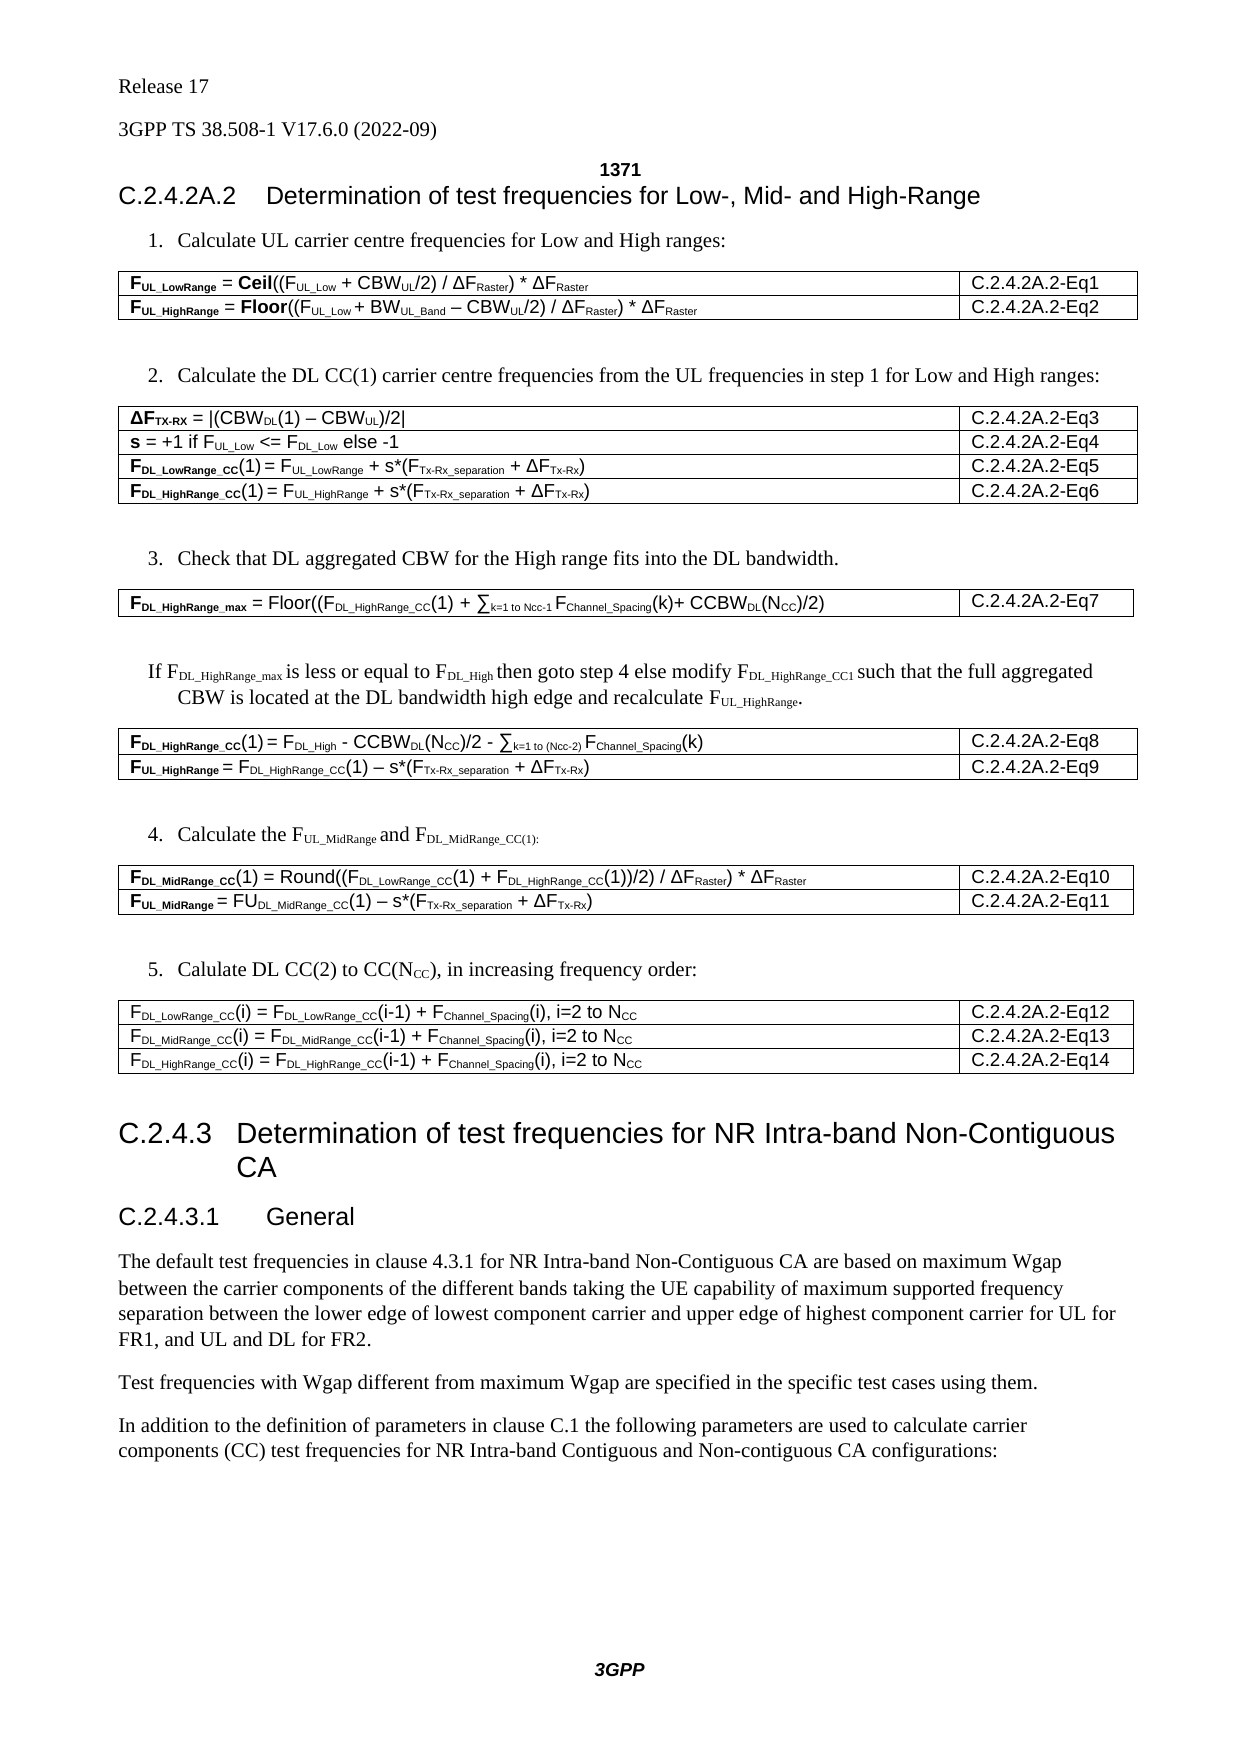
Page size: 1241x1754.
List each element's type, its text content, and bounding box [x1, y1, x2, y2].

table_cell C.2.4.2A.2-Eq9 [960, 755, 1137, 779]
table_cell C.2.4.2A.2-Eq13 [960, 1025, 1133, 1048]
text 4. Calculate the FUL_MidRange and FDL_MidRange_CC(1): [148, 822, 1122, 846]
subtitle C.2.4.3 Determination of test frequencies for NR Intra-band Non-Contiguous CA [118, 1116, 1122, 1183]
table_header C.2.4.2A.2-Eq1 [960, 272, 1137, 295]
table_cell FDL_MidRange_CC(i) = FDL_MidRange_CC(i-1) + FChannel_Spacing(i), i=2 to NCC [119, 1025, 959, 1048]
table_header C.2.4.2A.2-Eq7 [960, 590, 1133, 616]
table_header FDL_HighRange_CC(1) = FDL_High - CCBWDL(NCC)/2 - ∑k=1 to (Ncc-2) FChannel_Spacing(k) [119, 729, 959, 754]
table_cell C.2.4.2A.2-Eq5 [960, 455, 1137, 478]
text Test frequencies with Wgap different from maximum Wgap are specified in the specific test cases using them. [118, 1370, 1122, 1394]
table_header FDL_MidRange_CC(1) = Round((FDL_LowRange_CC(1) + FDL_HighRange_CC(1))/2) / ΔFRaster) * ΔFRaster [119, 866, 959, 889]
table_cell FDL_HighRange_CC(i) = FDL_HighRange_CC(i-1) + FChannel_Spacing(i), i=2 to NCC [119, 1049, 959, 1072]
table_cell C.2.4.2A.2-Eq14 [960, 1049, 1133, 1072]
text 3. Check that DL aggregated CBW for the High range fits into the DL bandwidth. [148, 546, 1122, 570]
table_cell s = +1 if FUL_Low <= FDL_Low else -1 [119, 431, 959, 454]
table_cell FUL_HighRange = FDL_HighRange_CC(1) – s*(FTx-Rx_separation + ΔFTx-Rx) [119, 755, 959, 779]
subtitle C.2.4.3.1 General [118, 1202, 1122, 1231]
text 5. Calulate DL CC(2) to CC(NCC), in increasing frequency order: [148, 957, 1122, 981]
text If FDL_HighRange_max is less or equal to FDL_High then goto step 4 else modify FDL_HighRange_CC1 such that the full aggregated CBW is located at the DL bandwidth high edge and recalculate FUL_HighRange. [148, 659, 1122, 709]
table_header ΔFTX-RX = |(CBWDL(1) – CBWUL)/2| [119, 407, 959, 430]
table_header C.2.4.2A.2-Eq12 [960, 1001, 1133, 1024]
table_cell FUL_HighRange = Floor((FUL_Low + BWUL_Band – CBWUL/2) / ΔFRaster) * ΔFRaster [119, 296, 959, 319]
table_cell C.2.4.2A.2-Eq2 [960, 296, 1137, 319]
table_cell FUL_MidRange = FUDL_MidRange_CC(1) – s*(FTx-Rx_separation + ΔFTx-Rx) [119, 890, 959, 913]
table_header FDL_LowRange_CC(i) = FDL_LowRange_CC(i-1) + FChannel_Spacing(i), i=2 to NCC [119, 1001, 959, 1024]
table_header C.2.4.2A.2-Eq10 [960, 866, 1133, 889]
table_cell C.2.4.2A.2-Eq4 [960, 431, 1137, 454]
subtitle C.2.4.2A.2 Determination of test frequencies for Low-, Mid- and High-Range [118, 181, 1122, 209]
table_header FDL_HighRange_max = Floor((FDL_HighRange_CC(1) + ∑k=1 to Ncc-1 FChannel_Spacing(k)+ CCBWDL(NCC)/2) [119, 590, 959, 616]
text 2. Calculate the DL CC(1) carrier centre frequencies from the UL frequencies in step 1 for Low and High ranges: [148, 363, 1122, 387]
text The default test frequencies in clause 4.3.1 for NR Intra-band Non-Contiguous CA are based on maximum Wgap between the carrier components of the different bands taking the UE capability of maximum supported frequency separation between the lower edge of lowest component carrier and upper edge of highest component carrier for UL for FR1, and UL and DL for FR2. [118, 1249, 1122, 1351]
text In addition to the definition of parameters in clause C.1 the following parameters are used to calculate carrier components (CC) test frequencies for NR Intra-band Contiguous and Non-contiguous CA configurations: [118, 1412, 1122, 1462]
table_cell FDL_HighRange_CC(1) = FUL_HighRange + s*(FTx-Rx_separation + ΔFTx-Rx) [119, 479, 959, 503]
table_header C.2.4.2A.2-Eq8 [960, 729, 1137, 754]
table_cell FDL_LowRange_CC(1) = FUL_LowRange + s*(FTx-Rx_separation + ΔFTx-Rx) [119, 455, 959, 478]
table_cell C.2.4.2A.2-Eq11 [960, 890, 1133, 913]
table_header FUL_LowRange = Ceil((FUL_Low + CBWUL/2) / ΔFRaster) * ΔFRaster [119, 272, 959, 295]
table_header C.2.4.2A.2-Eq3 [960, 407, 1137, 430]
table_cell C.2.4.2A.2-Eq6 [960, 479, 1137, 503]
text 1. Calculate UL carrier centre frequencies for Low and High ranges: [148, 228, 1122, 252]
